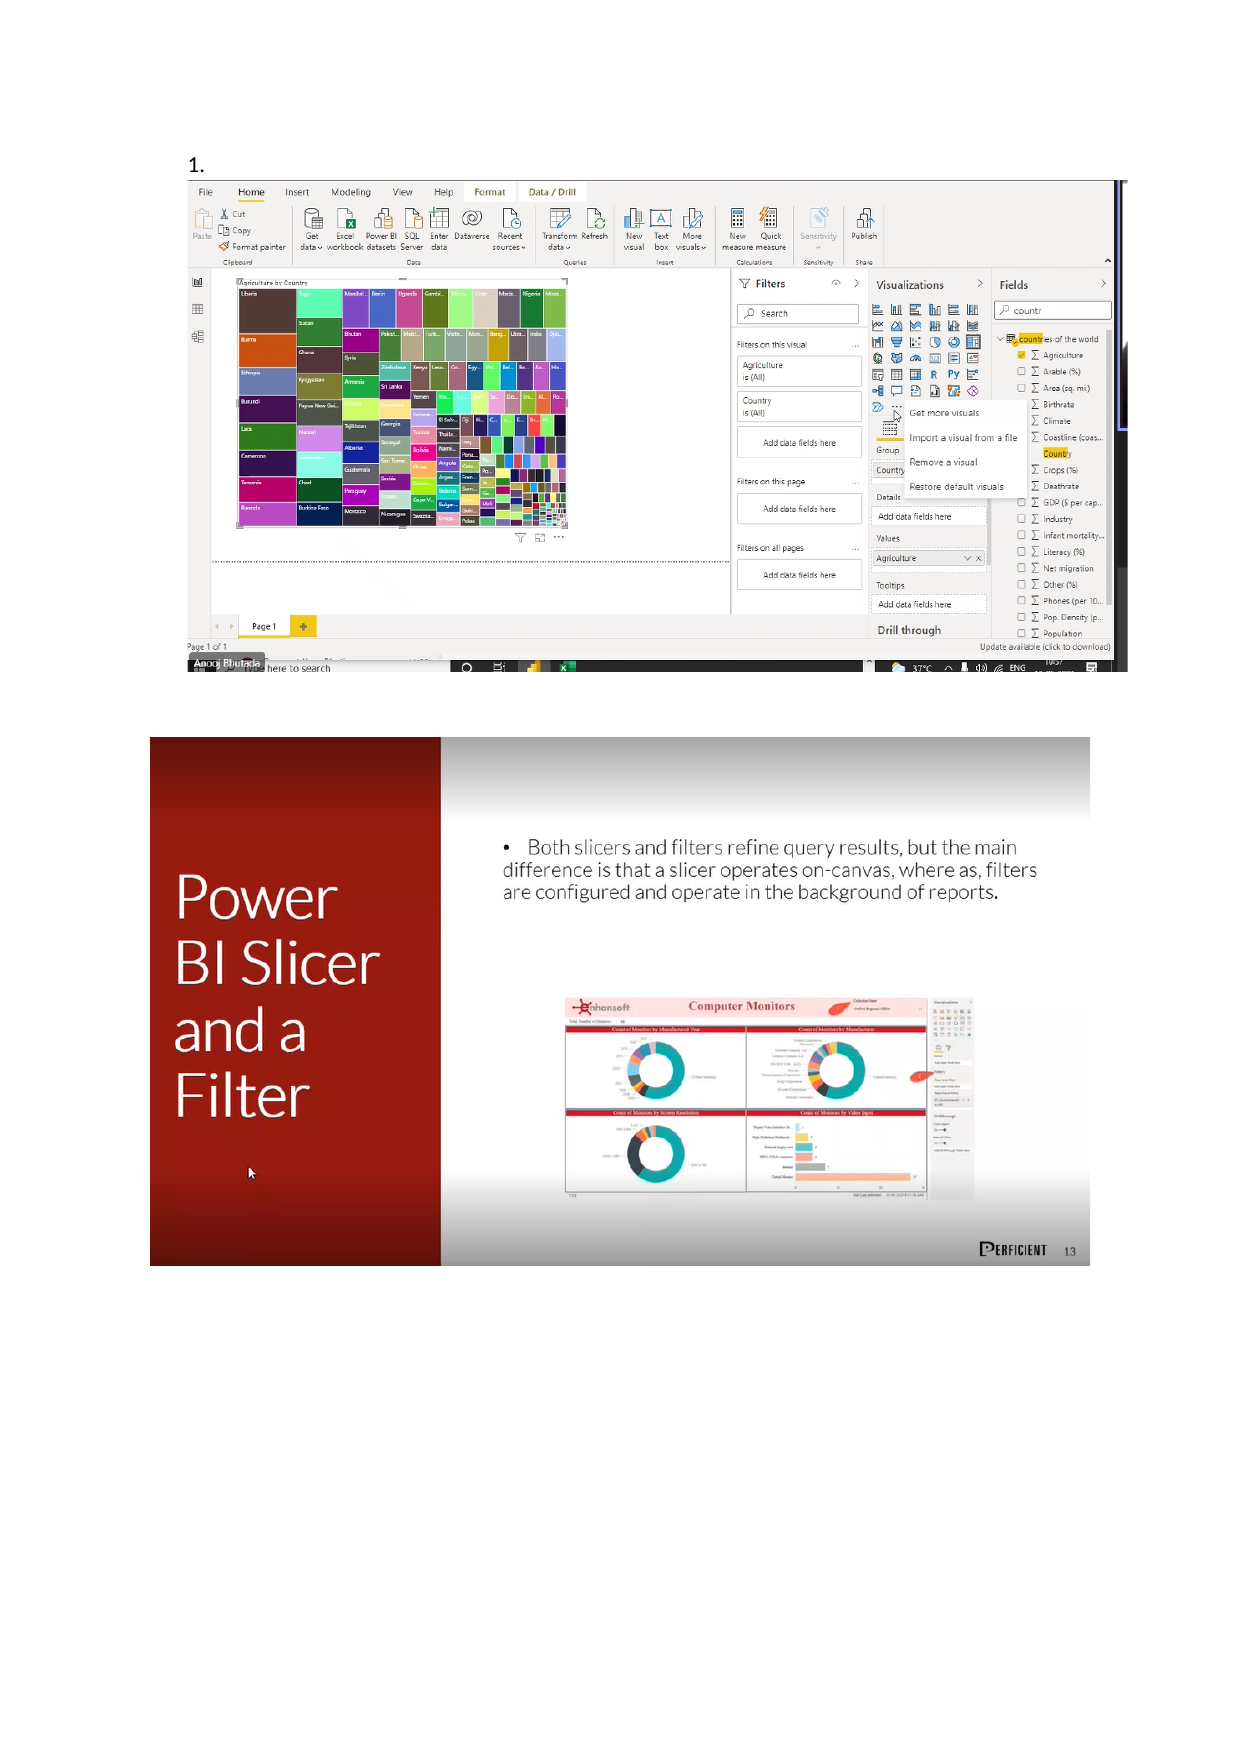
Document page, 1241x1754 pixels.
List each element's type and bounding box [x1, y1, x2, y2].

picture [150, 737, 1091, 1266]
picture [187, 180, 1128, 672]
